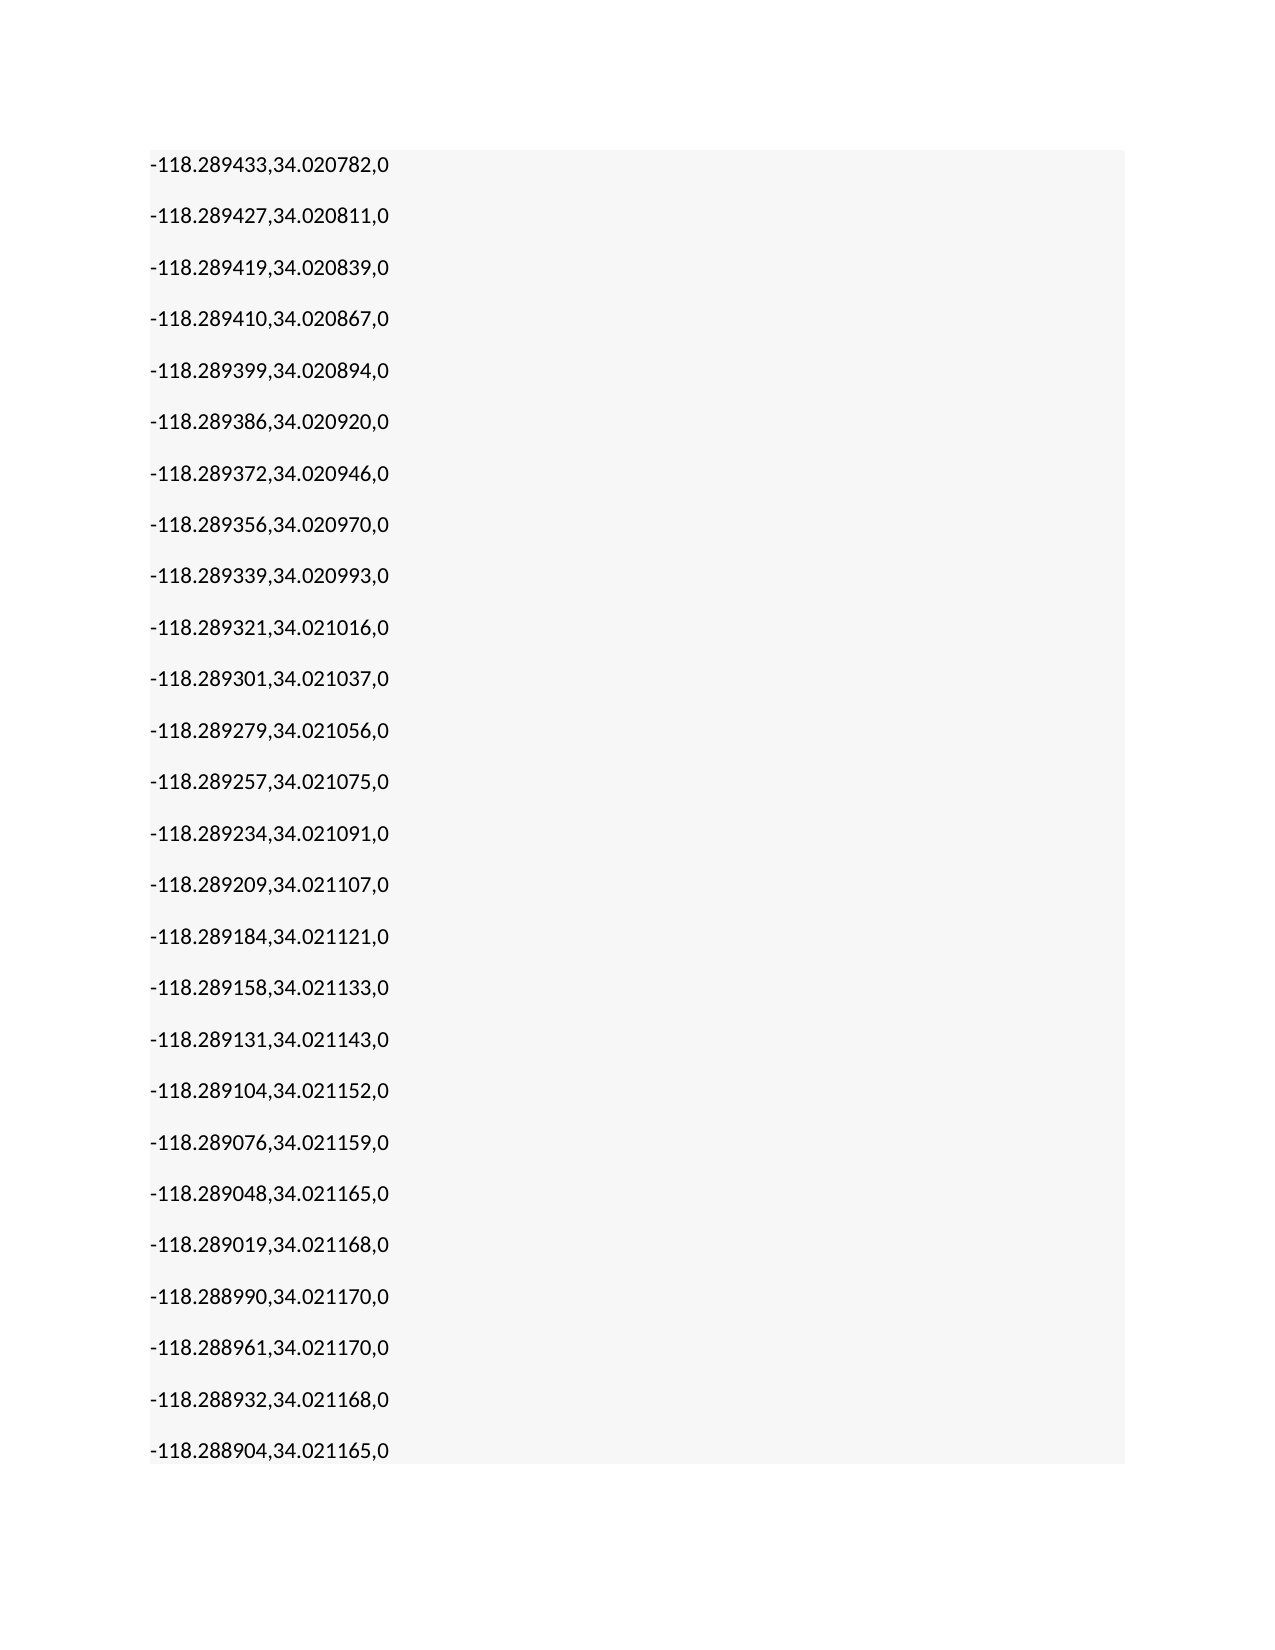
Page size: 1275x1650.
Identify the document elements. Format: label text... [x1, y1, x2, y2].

subtitle -118.289301,34.021037,0 [150, 664, 1125, 693]
subtitle -118.289184,34.021121,0 [150, 922, 1125, 950]
subtitle -118.288904,34.021165,0 [150, 1436, 1125, 1464]
subtitle -118.288961,34.021170,0 [150, 1333, 1125, 1362]
subtitle -118.289158,34.021133,0 [150, 973, 1125, 1001]
subtitle -118.288932,34.021168,0 [150, 1385, 1125, 1413]
subtitle -118.289019,34.021168,0 [150, 1231, 1125, 1259]
subtitle -118.289209,34.021107,0 [150, 870, 1125, 898]
subtitle -118.289131,34.021143,0 [150, 1025, 1125, 1053]
subtitle -118.289399,34.020894,0 [150, 356, 1125, 384]
subtitle -118.289356,34.020970,0 [150, 510, 1125, 538]
subtitle -118.289386,34.020920,0 [150, 407, 1125, 435]
subtitle -118.289279,34.021056,0 [150, 716, 1125, 744]
subtitle -118.289372,34.020946,0 [150, 459, 1125, 487]
subtitle -118.289339,34.020993,0 [150, 562, 1125, 590]
subtitle -118.289048,34.021165,0 [150, 1179, 1125, 1207]
subtitle -118.289410,34.020867,0 [150, 304, 1125, 332]
subtitle -118.289076,34.021159,0 [150, 1128, 1125, 1156]
subtitle -118.289427,34.020811,0 [150, 201, 1125, 229]
subtitle -118.289433,34.020782,0 [150, 150, 1125, 178]
subtitle -118.288990,34.021170,0 [150, 1282, 1125, 1310]
subtitle -118.289257,34.021075,0 [150, 767, 1125, 796]
subtitle -118.289234,34.021091,0 [150, 819, 1125, 847]
subtitle -118.289321,34.021016,0 [150, 613, 1125, 641]
subtitle -118.289104,34.021152,0 [150, 1076, 1125, 1104]
subtitle -118.289419,34.020839,0 [150, 253, 1125, 281]
